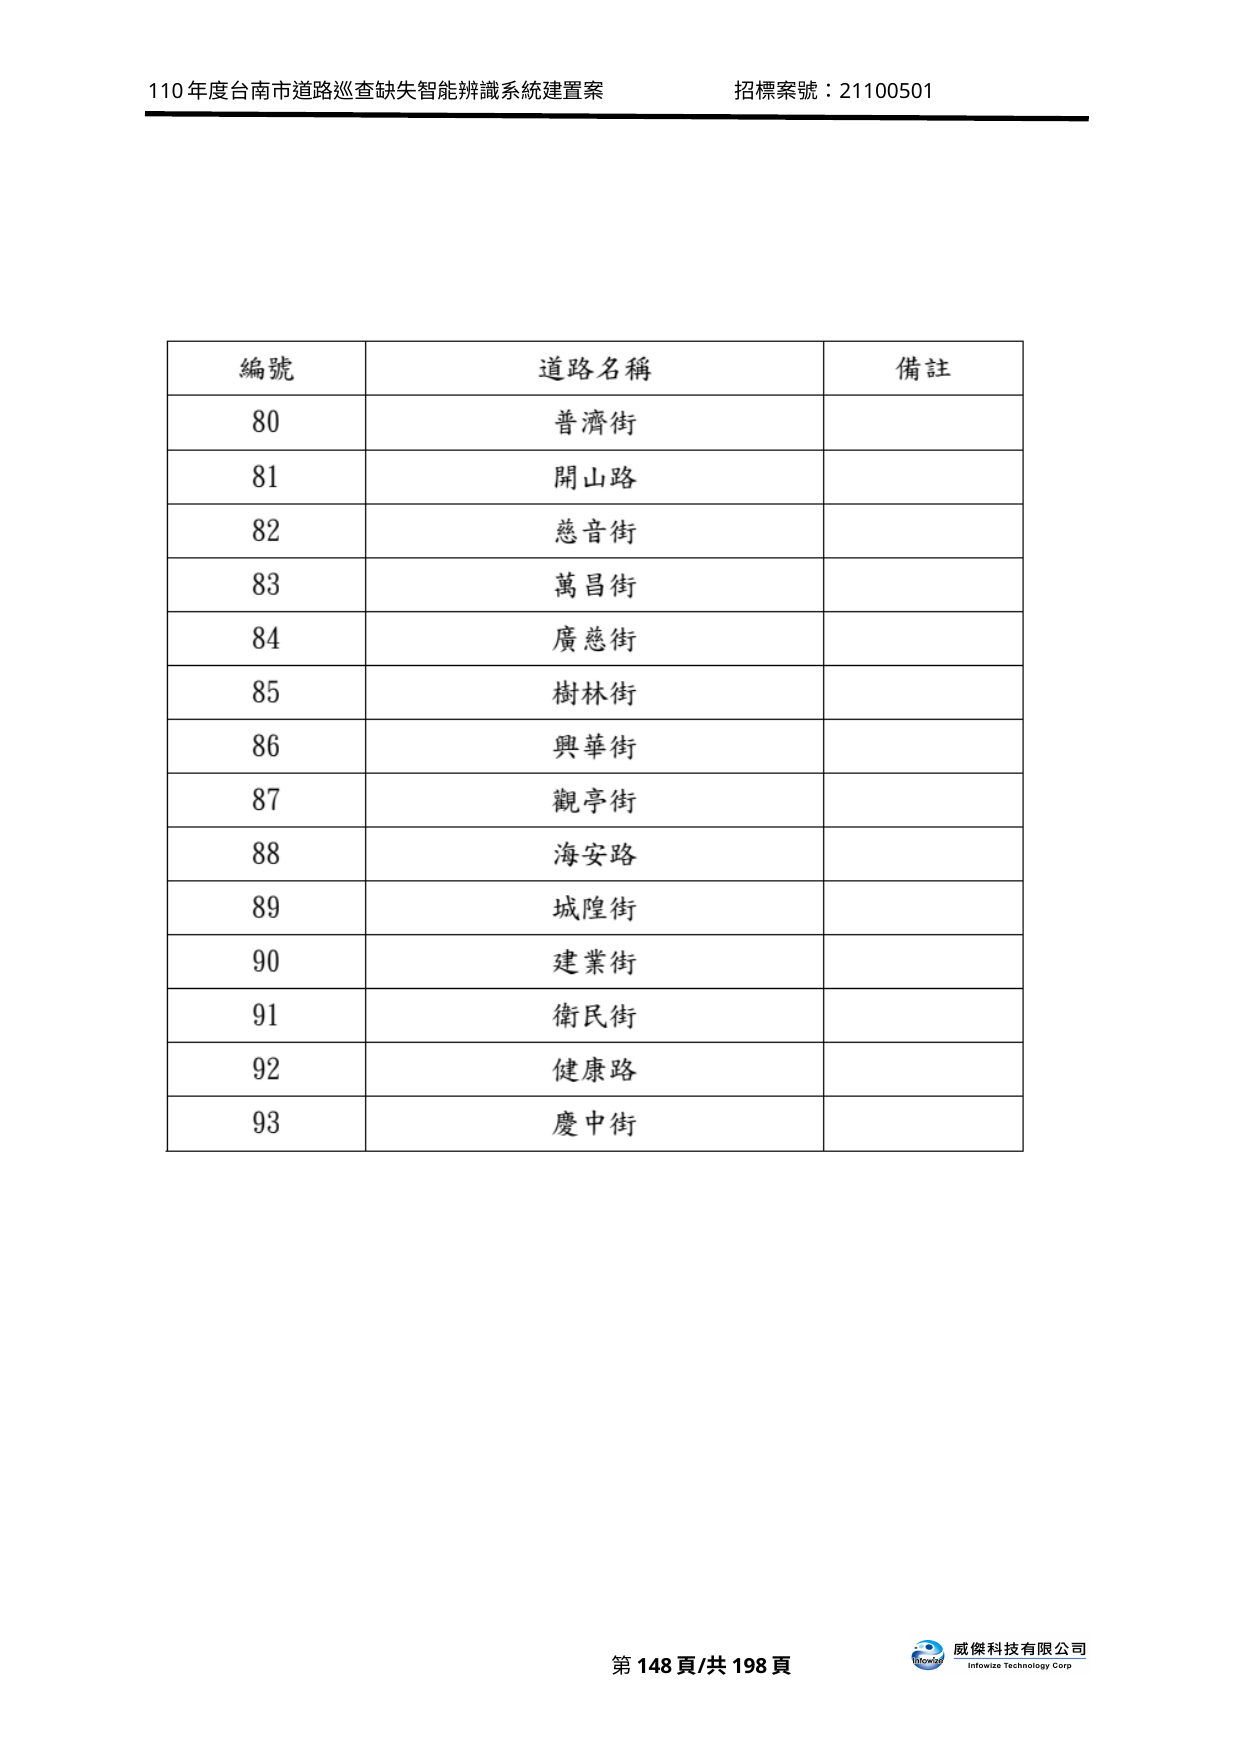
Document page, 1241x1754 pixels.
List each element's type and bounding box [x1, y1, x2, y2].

picture [910, 1632, 1093, 1674]
picture [162, 338, 1030, 1157]
